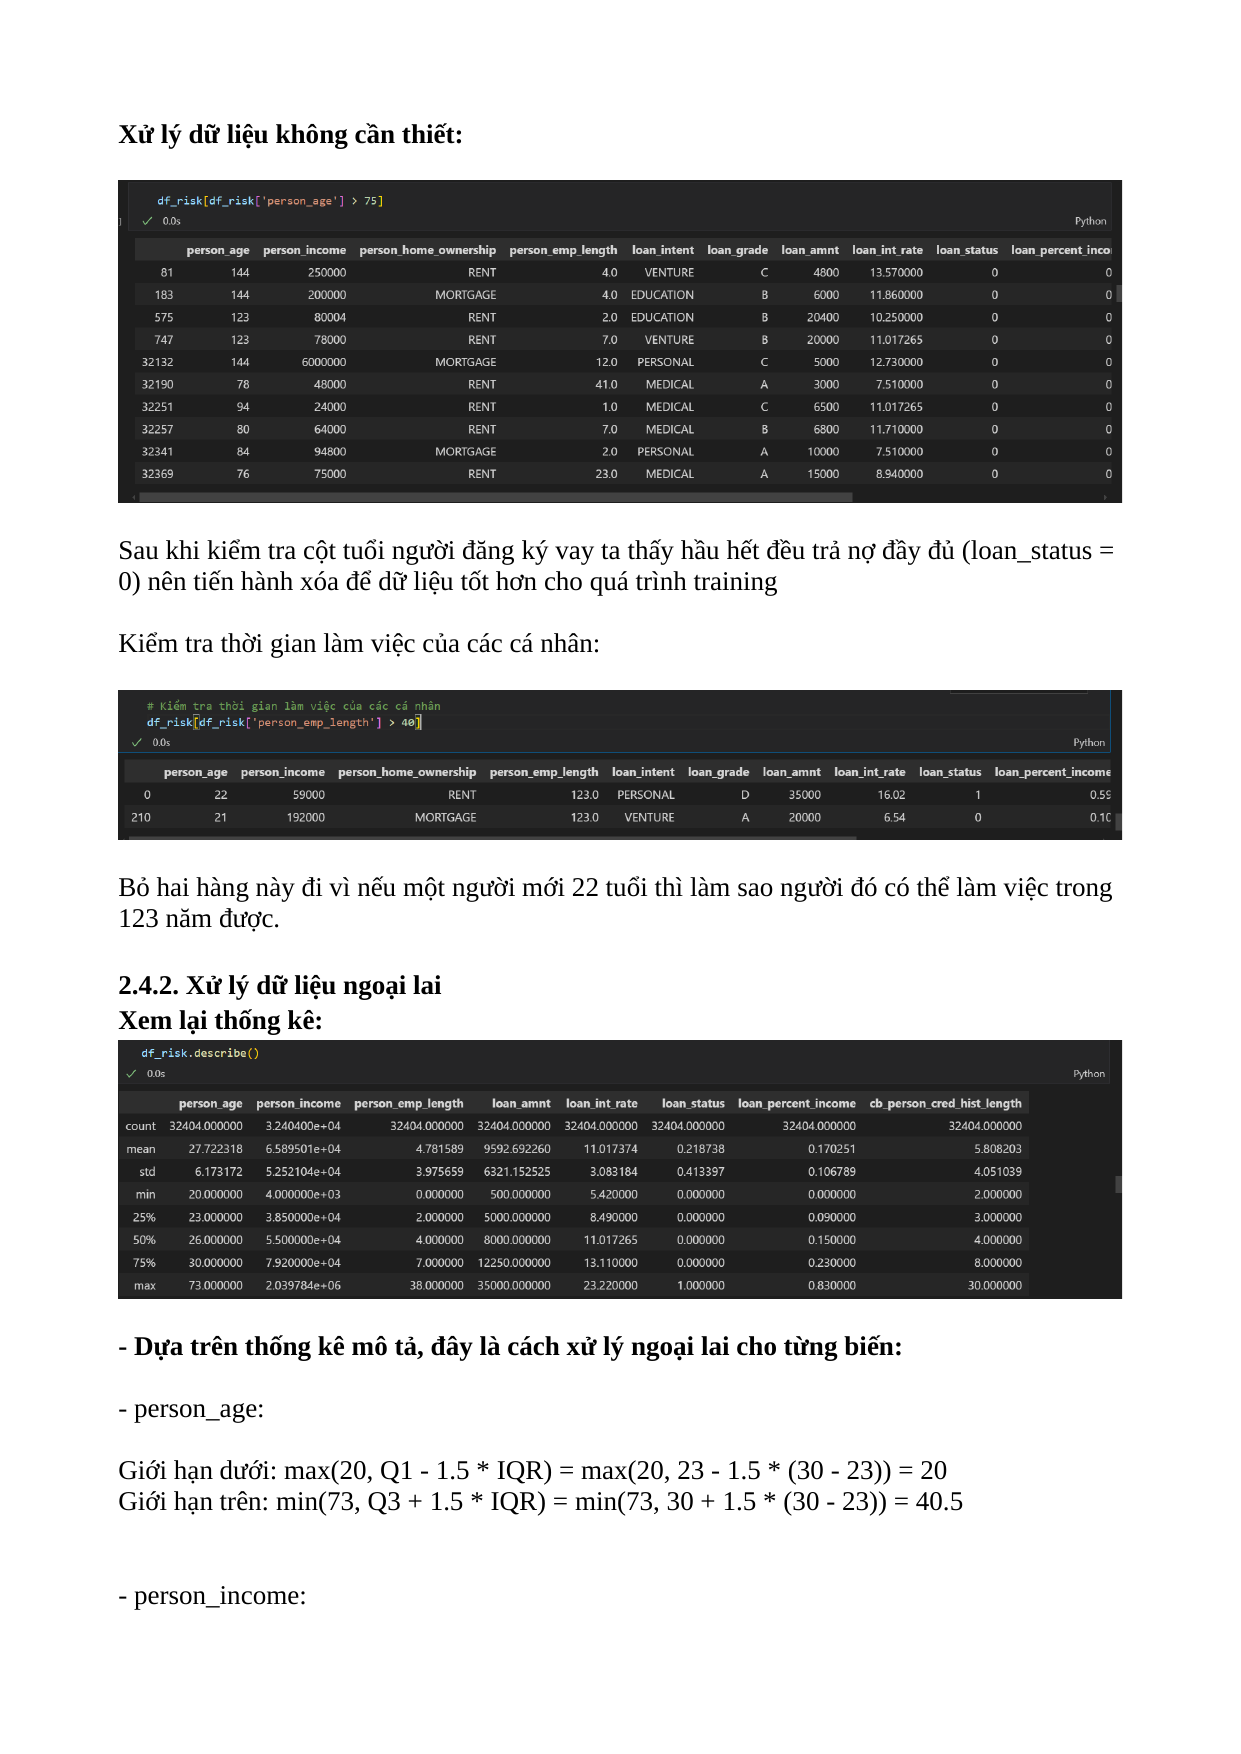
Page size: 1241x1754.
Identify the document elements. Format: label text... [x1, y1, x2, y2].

text Xử lý dữ liệu không cần thiết: [118, 118, 1122, 149]
text Giới hạn trên: min(73, Q3 + 1.5 * IQR) = min(73, 30 + 1.5 * (30 - 23)) = 40.5 [118, 1485, 1122, 1516]
text - person_income: [118, 1579, 1122, 1610]
picture [118, 1040, 1123, 1299]
picture [118, 690, 1123, 840]
subtitle 2.4.2. Xử lý dữ liệu ngoại lai [118, 969, 1122, 1000]
text - person_age: [118, 1392, 1122, 1423]
text Xem lại thống kê: [118, 1004, 1122, 1036]
text Bỏ hai hàng này đi vì nếu một người mới 22 tuổi thì làm sao người đó có thể làm việc trong 123 năm được. [118, 871, 1122, 933]
text Sau khi kiểm tra cột tuổi người đăng ký vay ta thấy hầu hết đều trả nợ đầy đủ (loan_status = 0) nên tiến hành xóa để dữ liệu tốt hơn cho quá trình training [118, 534, 1122, 596]
text Kiểm tra thời gian làm việc của các cá nhân: [118, 628, 1122, 659]
text - Dựa trên thống kê mô tả, đây là cách xử lý ngoại lai cho từng biến: [118, 1329, 1122, 1361]
text Giới hạn dưới: max(20, Q1 - 1.5 * IQR) = max(20, 23 - 1.5 * (30 - 23)) = 20 [118, 1454, 1122, 1485]
picture [118, 180, 1123, 503]
